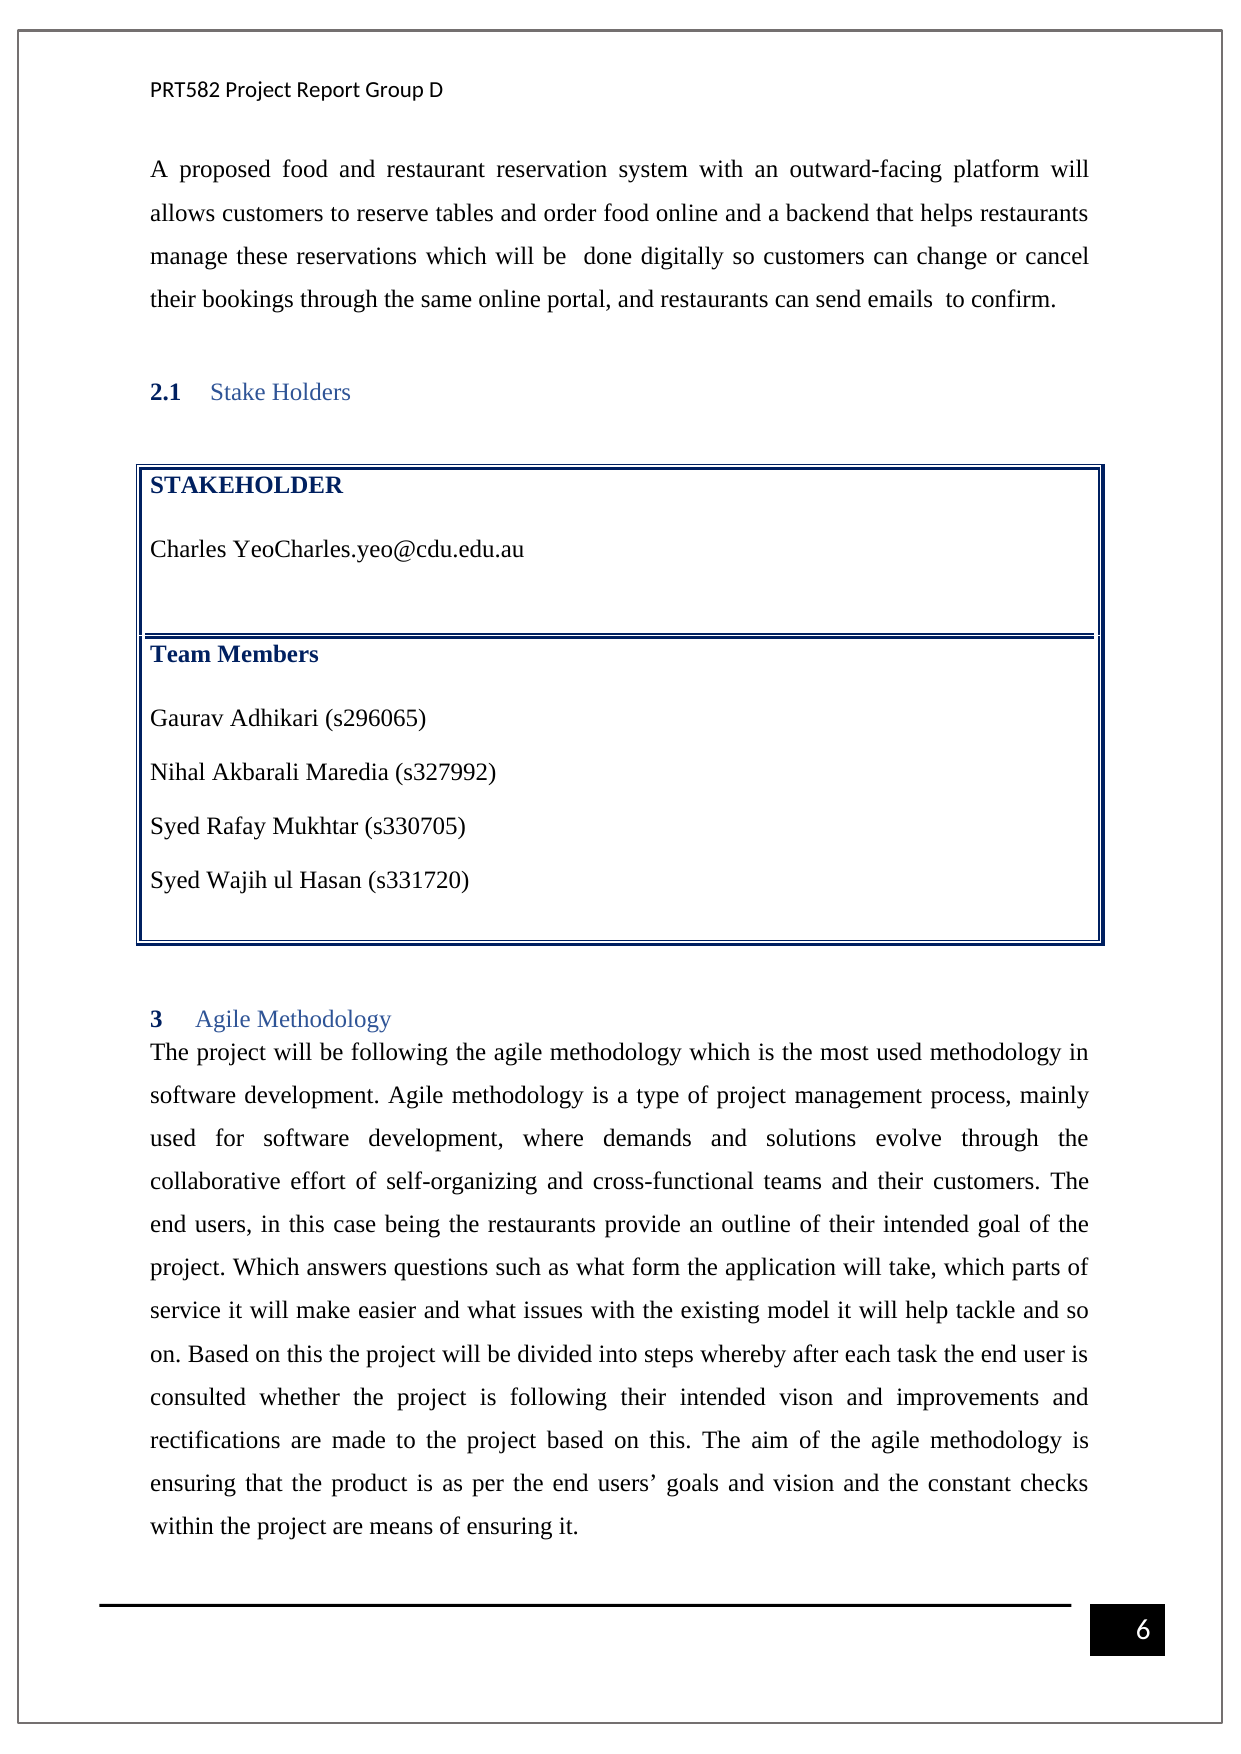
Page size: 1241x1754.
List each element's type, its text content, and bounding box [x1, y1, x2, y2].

text The project will be following the agile methodology which is the most used methodology in software development. Agile methodology is a type of project management process, mainly used for software development, where demands and solutions evolve through the collaborative effort of self-organizing and cross-functional teams and their customers. The end users, in this case being the restaurants provide an outline of their intended goal of the project. Which answers questions such as what form the application will take, which parts of service it will make easier and what issues with the existing model it will help tackle and so on. Based on this the project will be divided into steps whereby after each task the end user is consulted whether the project is following their intended vison and improvements and rectifications are made to the project based on this. The aim of the agile methodology is ensuring that the product is as per the end users’ goals and vision and the constant checks within the project are means of ensuring it. [150, 1037, 1090, 1540]
table_cell Team Members Gaurav Adhikari (s296065) Nihal Akbarali Maredia (s327992) Syed Rafay Mukhtar (s330705) Syed Wajih ul Hasan (s331720) [139, 633, 1101, 939]
list A proposed food and restaurant reservation system with an outward-facing platform will allows customers to reserve tables and order food online and a backend that helps restaurants manage these reservations which will be done digitally so customers can change or cancel their bookings through the same online portal, and restaurants can send emails to confirm. [150, 154, 1090, 313]
subtitle Stake Holders [150, 377, 1090, 406]
table_header STAKEHOLDER Charles YeoCharles.yeo@cdu.edu.au [142, 470, 1098, 633]
subtitle Agile Methodology [150, 1004, 1090, 1033]
